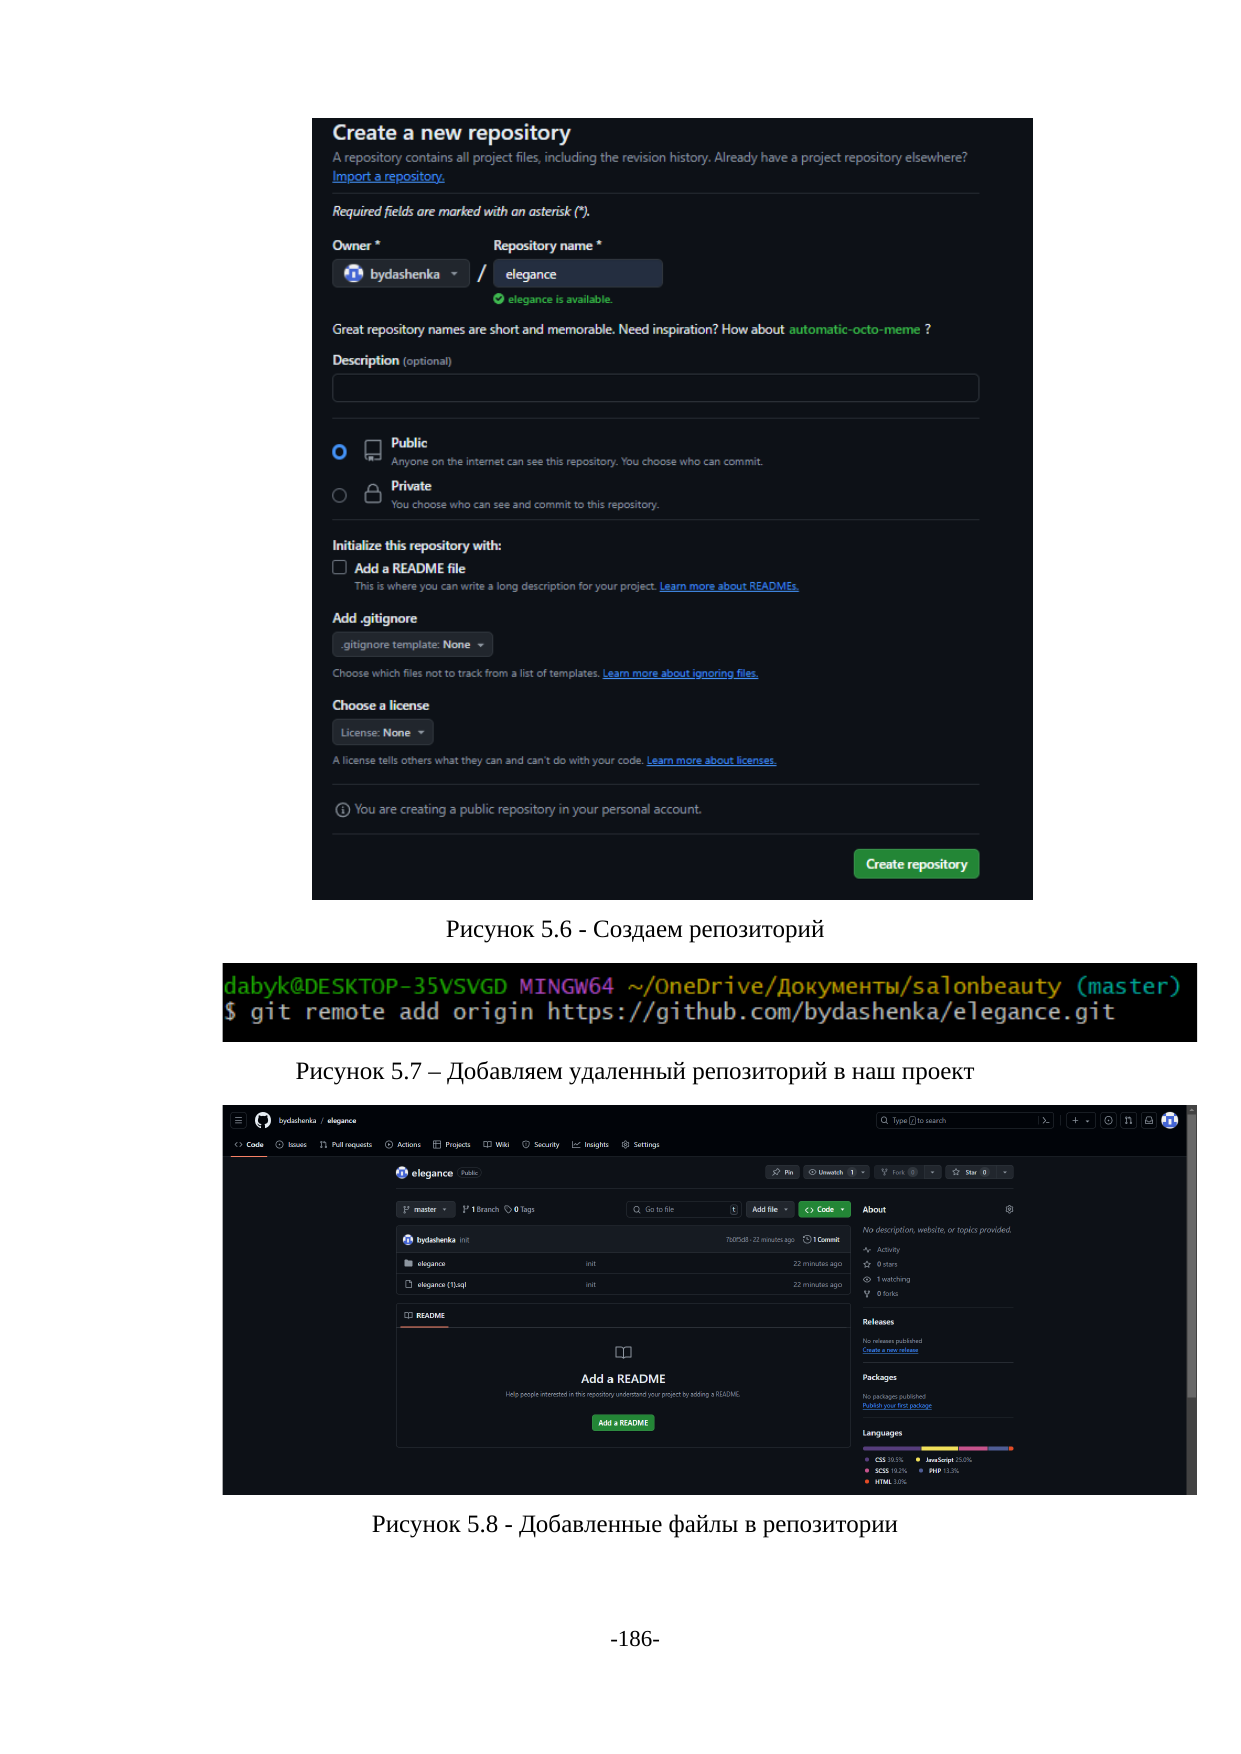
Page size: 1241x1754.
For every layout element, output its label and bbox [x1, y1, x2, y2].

picture [222, 963, 1198, 1042]
picture [222, 1105, 1197, 1495]
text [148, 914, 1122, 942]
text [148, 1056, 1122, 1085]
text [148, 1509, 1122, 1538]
picture [312, 118, 1033, 900]
